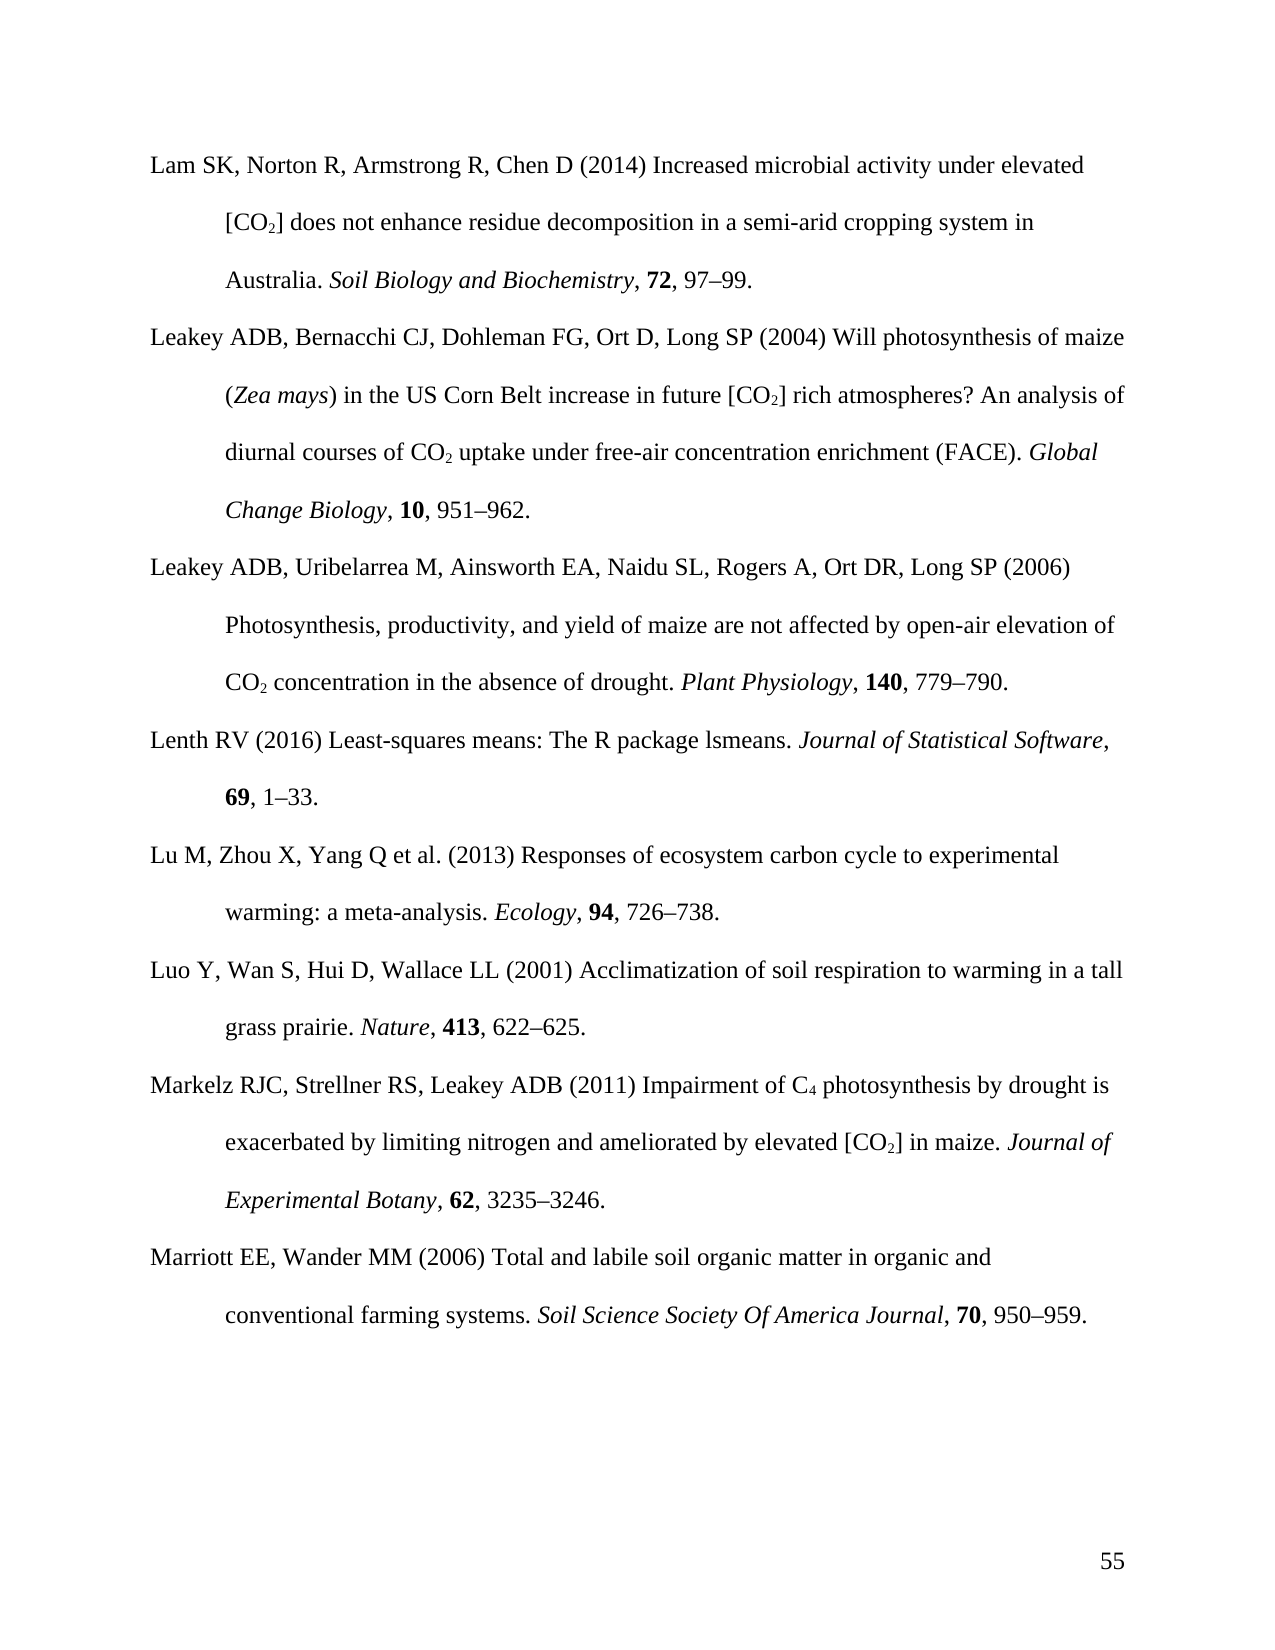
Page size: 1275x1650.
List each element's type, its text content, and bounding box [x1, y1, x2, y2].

text Leakey ADB, Uribelarrea M, Ainsworth EA, Naidu SL, Rogers A, Ort DR, Long SP (2006) Photosynthesis, productivity, and yield of maize are not affected by open-air elevation of CO2 concentration in the absence of drought. Plant Physiology, 140, 779–790. [150, 552, 1125, 696]
text Markelz RJC, Strellner RS, Leakey ADB (2011) Impairment of C4 photosynthesis by drought is exacerbated by limiting nitrogen and ameliorated by elevated [CO2] in maize. Journal of Experimental Botany, 62, 3235–3246. [150, 1070, 1125, 1214]
text Lu M, Zhou X, Yang Q et al. (2013) Responses of ecosystem carbon cycle to experimental warming: a meta-analysis. Ecology, 94, 726–738. [150, 840, 1125, 926]
text Lam SK, Norton R, Armstrong R, Chen D (2014) Increased microbial activity under elevated [CO2] does not enhance residue decomposition in a semi-arid cropping system in Australia. Soil Biology and Biochemistry, 72, 97–99. [150, 150, 1125, 294]
text Marriott EE, Wander MM (2006) Total and labile soil organic matter in organic and conventional farming systems. Soil Science Society Of America Journal, 70, 950–959. [150, 1242, 1125, 1329]
text Lenth RV (2016) Least-squares means: The R package lsmeans. Journal of Statistical Software, 69, 1–33. [150, 725, 1125, 811]
text Luo Y, Wan S, Hui D, Wallace LL (2001) Acclimatization of soil respiration to warming in a tall grass prairie. Nature, 413, 622–625. [150, 955, 1125, 1041]
text Leakey ADB, Bernacchi CJ, Dohleman FG, Ort D, Long SP (2004) Will photosynthesis of maize (Zea mays) in the US Corn Belt increase in future [CO2] rich atmospheres? An analysis of diurnal courses of CO2 uptake under free-air concentration enrichment (FACE). Global Change Biology, 10, 951–962. [150, 322, 1125, 524]
